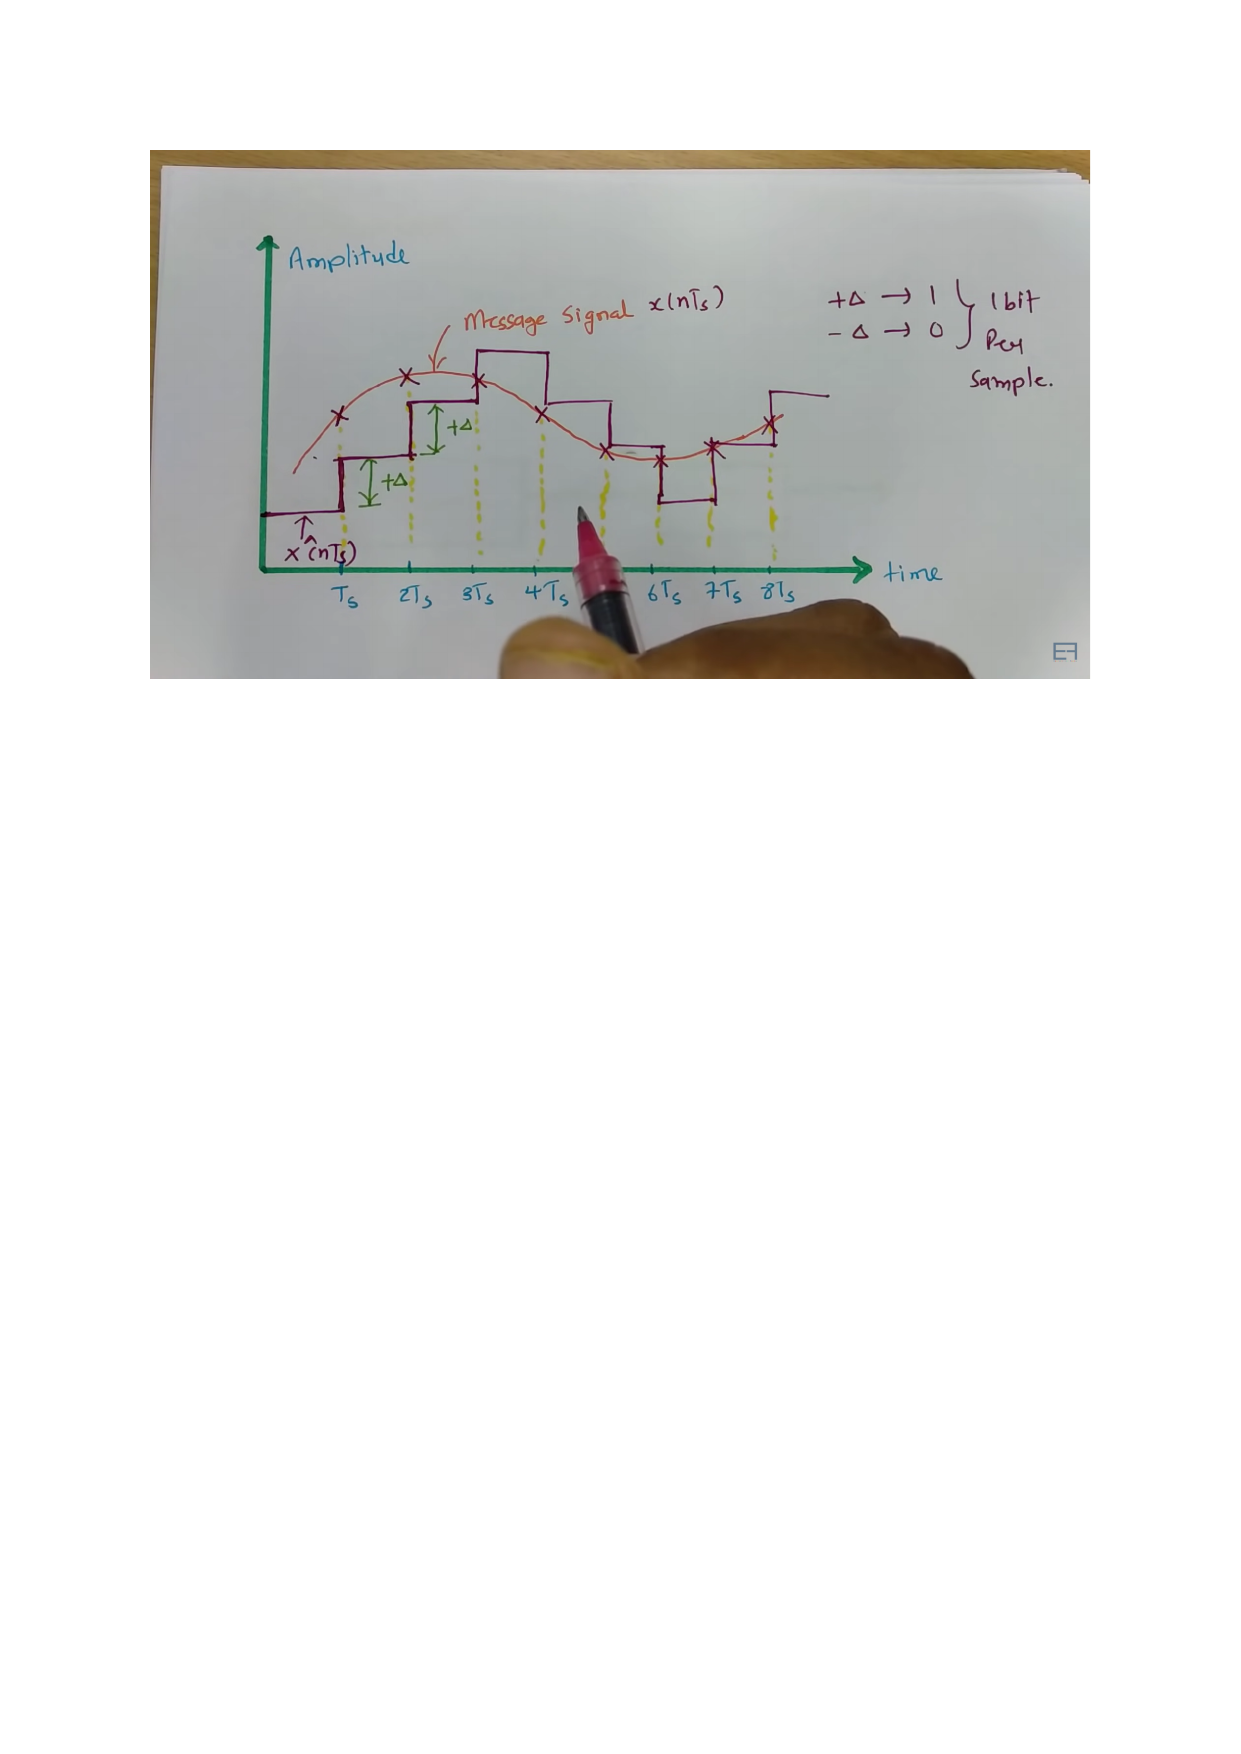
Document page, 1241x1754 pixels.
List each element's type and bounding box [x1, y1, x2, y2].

picture [150, 150, 1091, 679]
